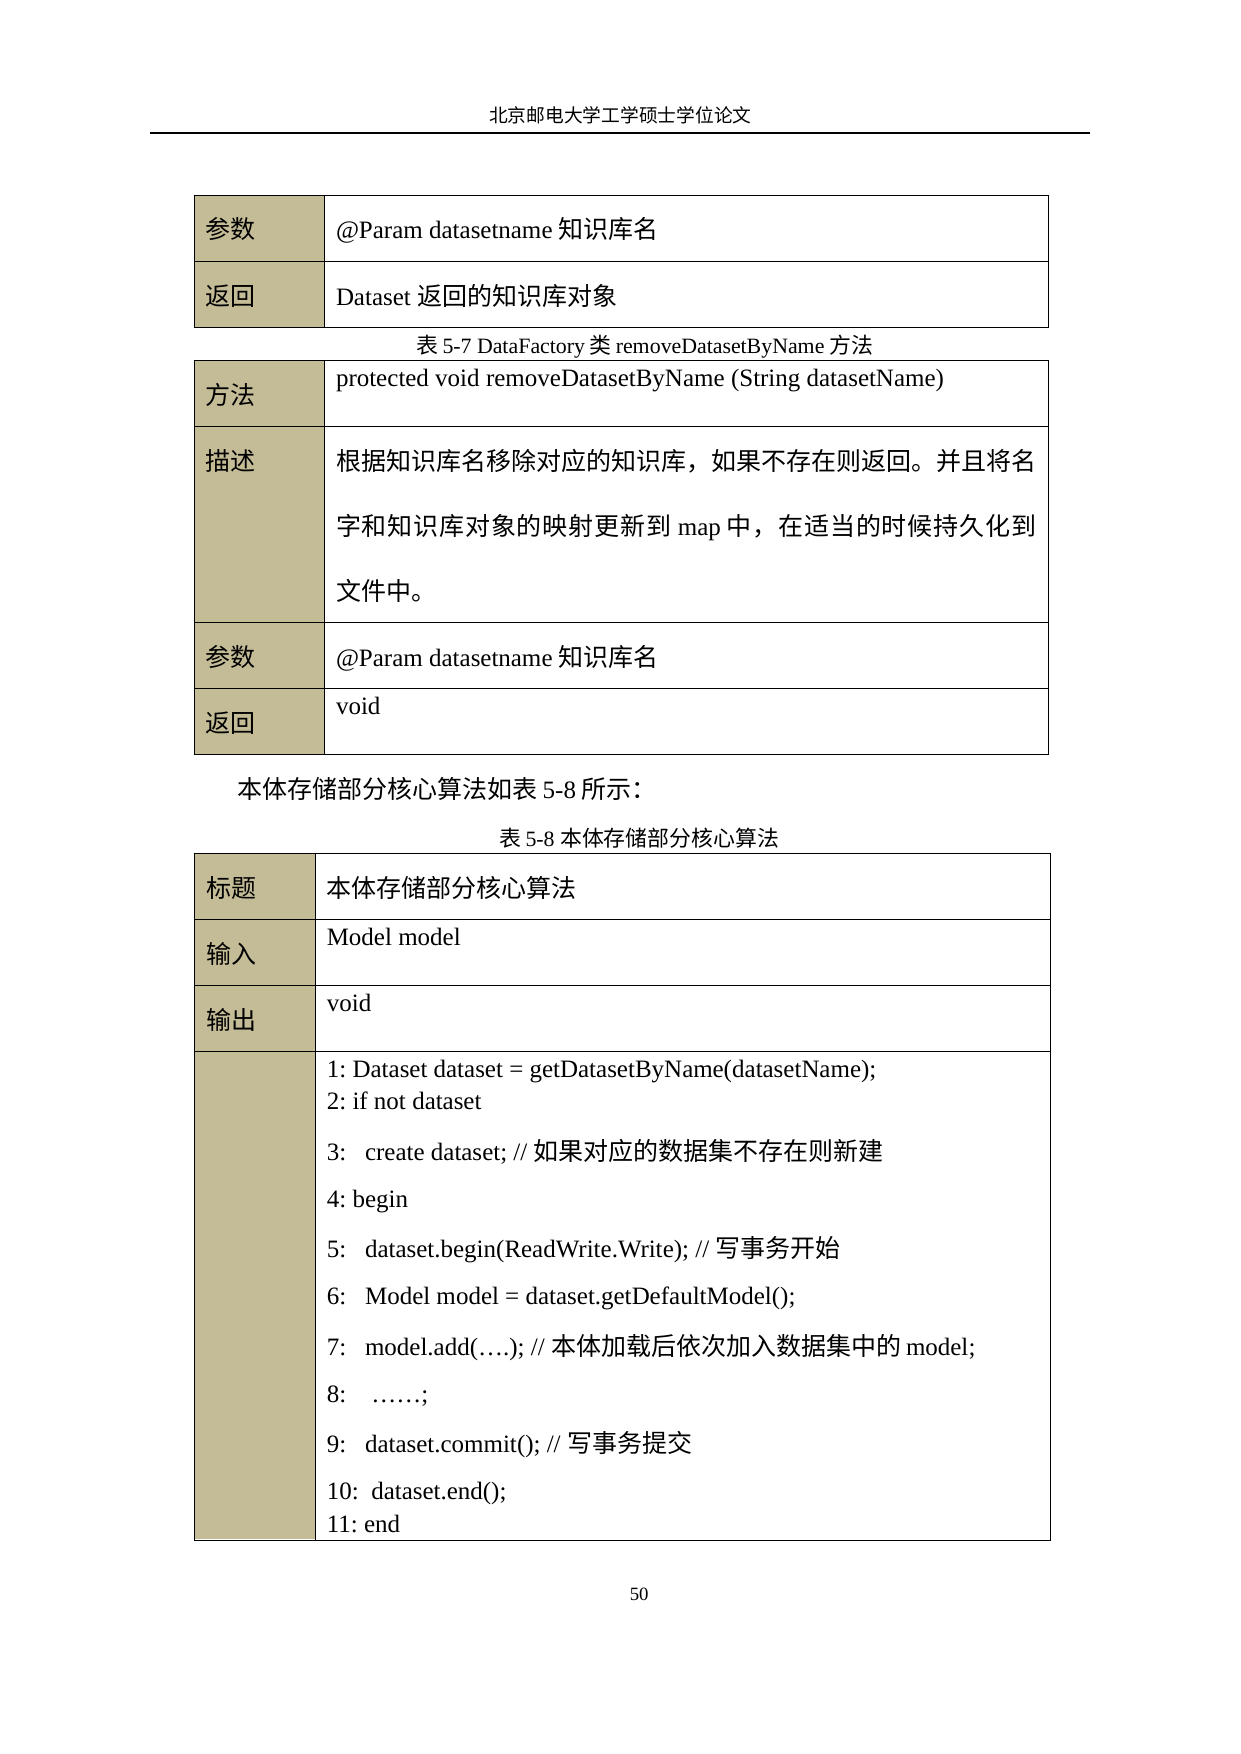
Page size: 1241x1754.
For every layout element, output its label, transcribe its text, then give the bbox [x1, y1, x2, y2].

table_cell 描述 [195, 427, 324, 622]
table_cell 参数 [195, 623, 324, 688]
text 本体存储部分核心算法如表5-8所示： [150, 755, 1090, 820]
table_cell [195, 1052, 315, 1539]
table_cell 根据知识库名移除对应的知识库，如果不存在则返回。并且将名字和知识库对象的映射更新到map中，在适当的时候持久化到文件中。 [325, 427, 1048, 622]
table_cell Dataset 返回的知识库对象 [325, 262, 1048, 327]
table_cell 参数 [195, 196, 324, 261]
table_cell @Param datasetname 知识库名 [325, 623, 1048, 688]
table_header protected void removeDatasetByName (String datasetName) [325, 361, 1048, 426]
table_cell @Param datasetname 知识库名 [325, 196, 1048, 261]
table_header 标题 [195, 854, 315, 919]
text 表5-8 本体存储部分核心算法 [150, 820, 1090, 853]
table_cell Model model [316, 920, 1050, 985]
table_cell 返回 [195, 262, 324, 327]
table_cell 1: Dataset dataset = getDatasetByName(datasetName); 2: if not dataset 3: create dataset; // 如果对应的数据集不存在则新建 4: begin 5: dataset.begin(ReadWrite.Write); // 写事务开始 6: Model model = dataset.getDefaultModel(); 7: model.add(….); // 本体加载后依次加入数据集中的model; 8: ……; 9: dataset.commit(); // 写事务提交 10: dataset.end(); 11: end [316, 1052, 1050, 1539]
table_cell 输出 [195, 986, 315, 1051]
table_cell 输入 [195, 920, 315, 985]
table_cell void [316, 986, 1050, 1051]
table_cell void [325, 689, 1048, 754]
table_header 方法 [195, 361, 324, 426]
table_cell 返回 [195, 689, 324, 754]
text 表5-7 DataFactory类removeDatasetByName方法 [150, 328, 1090, 360]
table_header 本体存储部分核心算法 [316, 854, 1050, 919]
